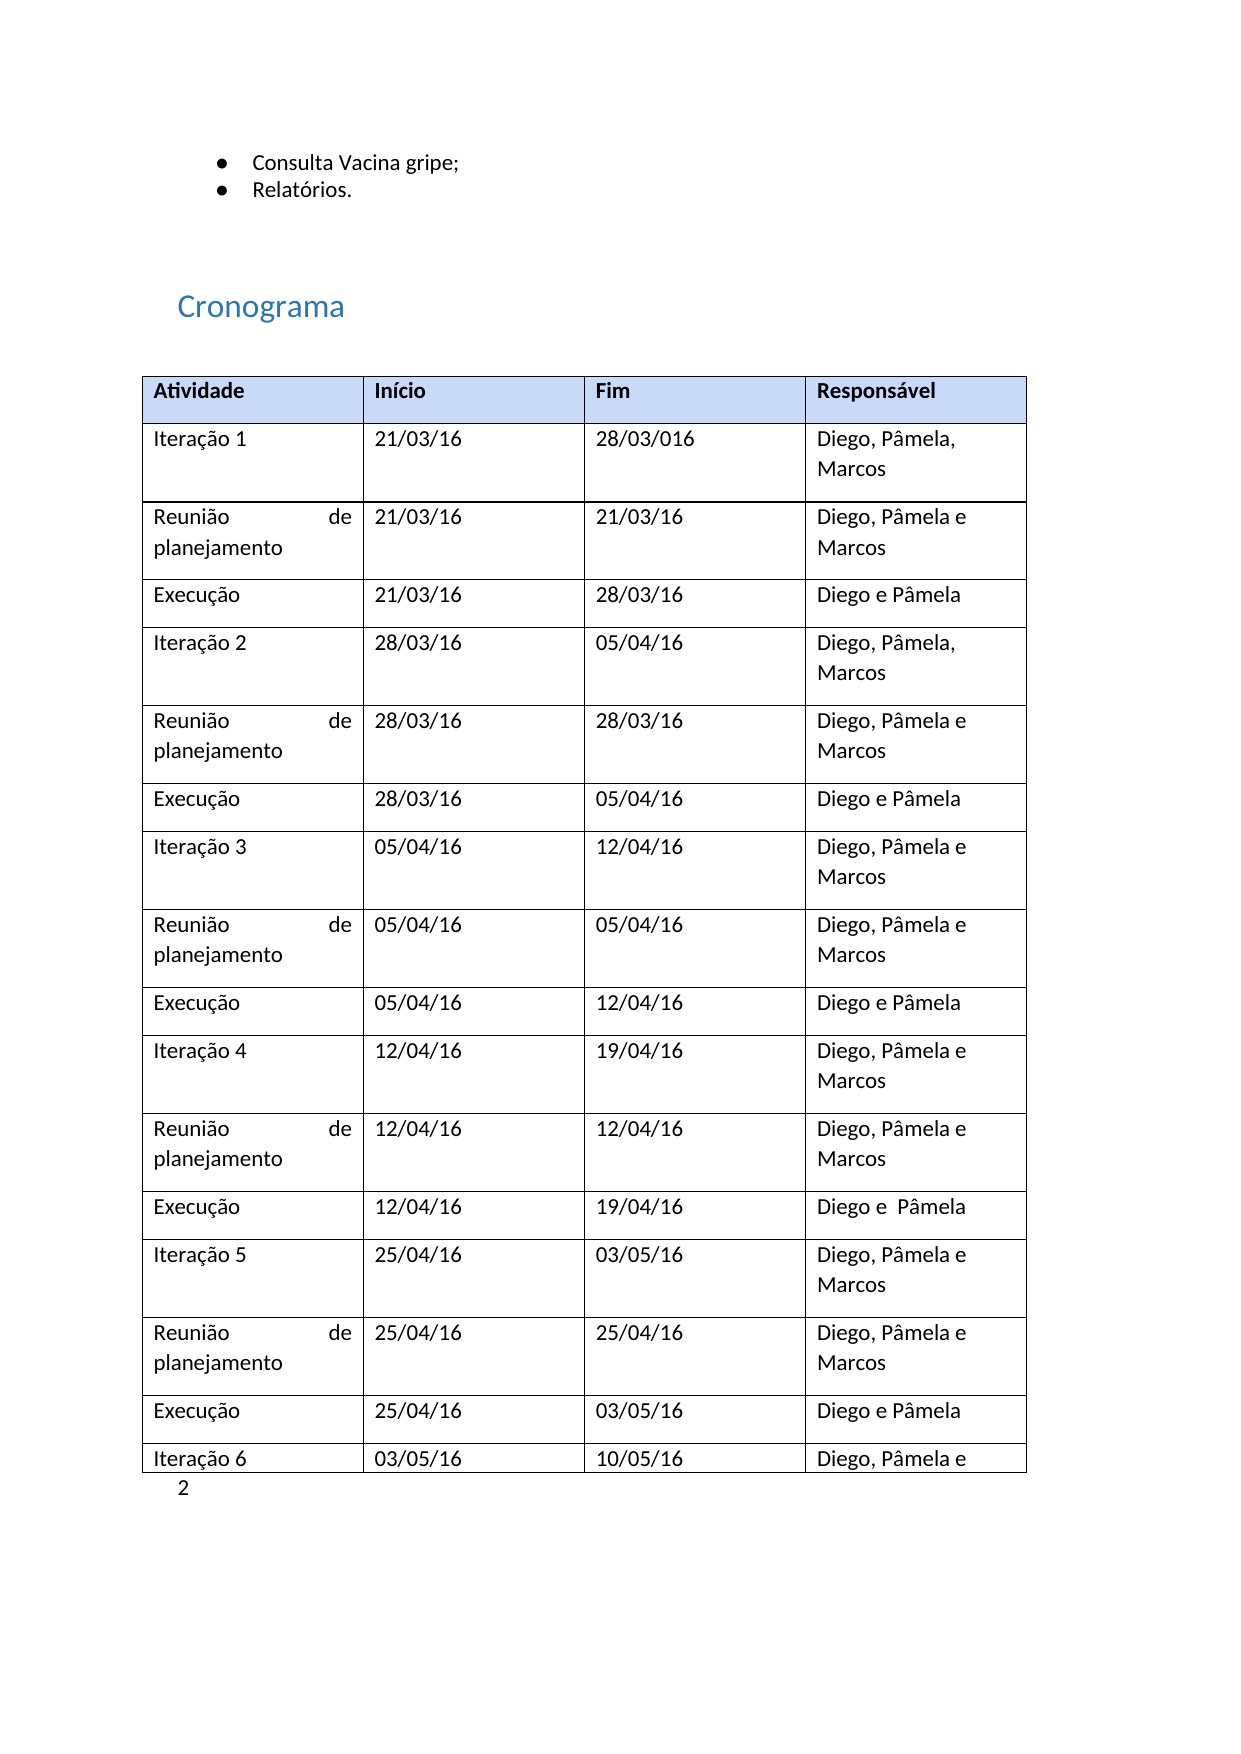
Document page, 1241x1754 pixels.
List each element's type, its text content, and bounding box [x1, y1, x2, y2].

table_cell 12/04/16 [585, 1114, 805, 1191]
table_cell 21/03/16 [364, 580, 584, 627]
table_cell Execução [143, 988, 363, 1035]
table_header Atividade [143, 377, 363, 423]
table_cell Diego, Pâmela e Marcos [806, 706, 1026, 783]
table_cell 05/04/16 [585, 910, 805, 987]
table_cell Diego, Pâmela e Marcos [806, 1240, 1026, 1317]
table_cell 25/04/16 [364, 1318, 584, 1395]
table_cell 25/04/16 [364, 1240, 584, 1317]
table_cell Iteração 4 [143, 1036, 363, 1113]
table_cell 03/05/16 [585, 1240, 805, 1317]
table_cell Execução [143, 1396, 363, 1443]
table_cell Diego, Pâmela e Marcos [806, 1114, 1026, 1191]
table_cell 28/03/16 [585, 580, 805, 627]
table_cell Diego e Pâmela [806, 1192, 1026, 1239]
table_cell 19/04/16 [585, 1192, 805, 1239]
table_cell Diego, Pâmela e Marcos [806, 503, 1026, 579]
subtitle Cronograma [177, 285, 1063, 325]
table_cell Diego, Pâmela e Marcos [806, 1036, 1026, 1113]
table_cell 05/04/16 [364, 910, 584, 987]
table_cell 05/04/16 [585, 784, 805, 831]
table_cell Iteração 2 [143, 628, 363, 705]
table_cell Diego, Pâmela e Marcos [806, 910, 1026, 987]
table_cell 19/04/16 [585, 1036, 805, 1113]
list Consulta Vacina gripe; [215, 148, 1063, 176]
table_cell 03/05/16 [585, 1396, 805, 1443]
table_cell Execução [143, 784, 363, 831]
table_cell Diego e Pâmela [806, 988, 1026, 1035]
table_cell 25/04/16 [585, 1318, 805, 1395]
table_cell Execução [143, 580, 363, 627]
table_cell 10/05/16 [585, 1444, 805, 1472]
table_cell 21/03/16 [364, 424, 584, 501]
table_cell Diego, Pâmela, Marcos [806, 628, 1026, 705]
table_header Responsável [806, 377, 1026, 423]
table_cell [806, 1444, 1026, 1472]
table_cell Diego e Pâmela [806, 784, 1026, 831]
list Relatórios. [215, 176, 1063, 204]
table_cell Diego, Pâmela e Marcos [806, 832, 1026, 909]
table_cell 28/03/16 [364, 706, 584, 783]
table_cell 05/04/16 [585, 628, 805, 705]
table_cell Reunião de planejamento [143, 910, 363, 987]
table_cell Iteração 6 [143, 1444, 363, 1472]
table_cell Iteração 3 [143, 832, 363, 909]
table_cell Diego e Pâmela [806, 580, 1026, 627]
table_cell 28/03/16 [585, 706, 805, 783]
table_cell 28/03/016 [585, 424, 805, 501]
table_cell 21/03/16 [364, 503, 584, 579]
table_cell Execução [143, 1192, 363, 1239]
table_cell Diego, Pâmela e Marcos [806, 1318, 1026, 1395]
table_cell Reunião de planejamento [143, 1114, 363, 1191]
table_cell 03/05/16 [364, 1444, 584, 1472]
table_cell Reunião de planejamento [143, 503, 363, 579]
table_cell 12/04/16 [364, 1036, 584, 1113]
table_cell 12/04/16 [585, 988, 805, 1035]
table_cell 28/03/16 [364, 784, 584, 831]
table_cell 21/03/16 [585, 503, 805, 579]
table_cell Reunião de planejamento [143, 1318, 363, 1395]
table_header Início [364, 377, 584, 423]
table_cell Reunião de planejamento [143, 706, 363, 783]
table_cell 05/04/16 [364, 832, 584, 909]
table_header Fim [585, 377, 805, 423]
table_cell 25/04/16 [364, 1396, 584, 1443]
table_cell Iteração 5 [143, 1240, 363, 1317]
table_cell 12/04/16 [364, 1192, 584, 1239]
table_cell 12/04/16 [585, 832, 805, 909]
table_cell 12/04/16 [364, 1114, 584, 1191]
table_cell Diego e Pâmela [806, 1396, 1026, 1443]
table_cell 05/04/16 [364, 988, 584, 1035]
table_cell Diego, Pâmela, Marcos [806, 424, 1026, 501]
table_cell Iteração 1 [143, 424, 363, 501]
table_cell 28/03/16 [364, 628, 584, 705]
